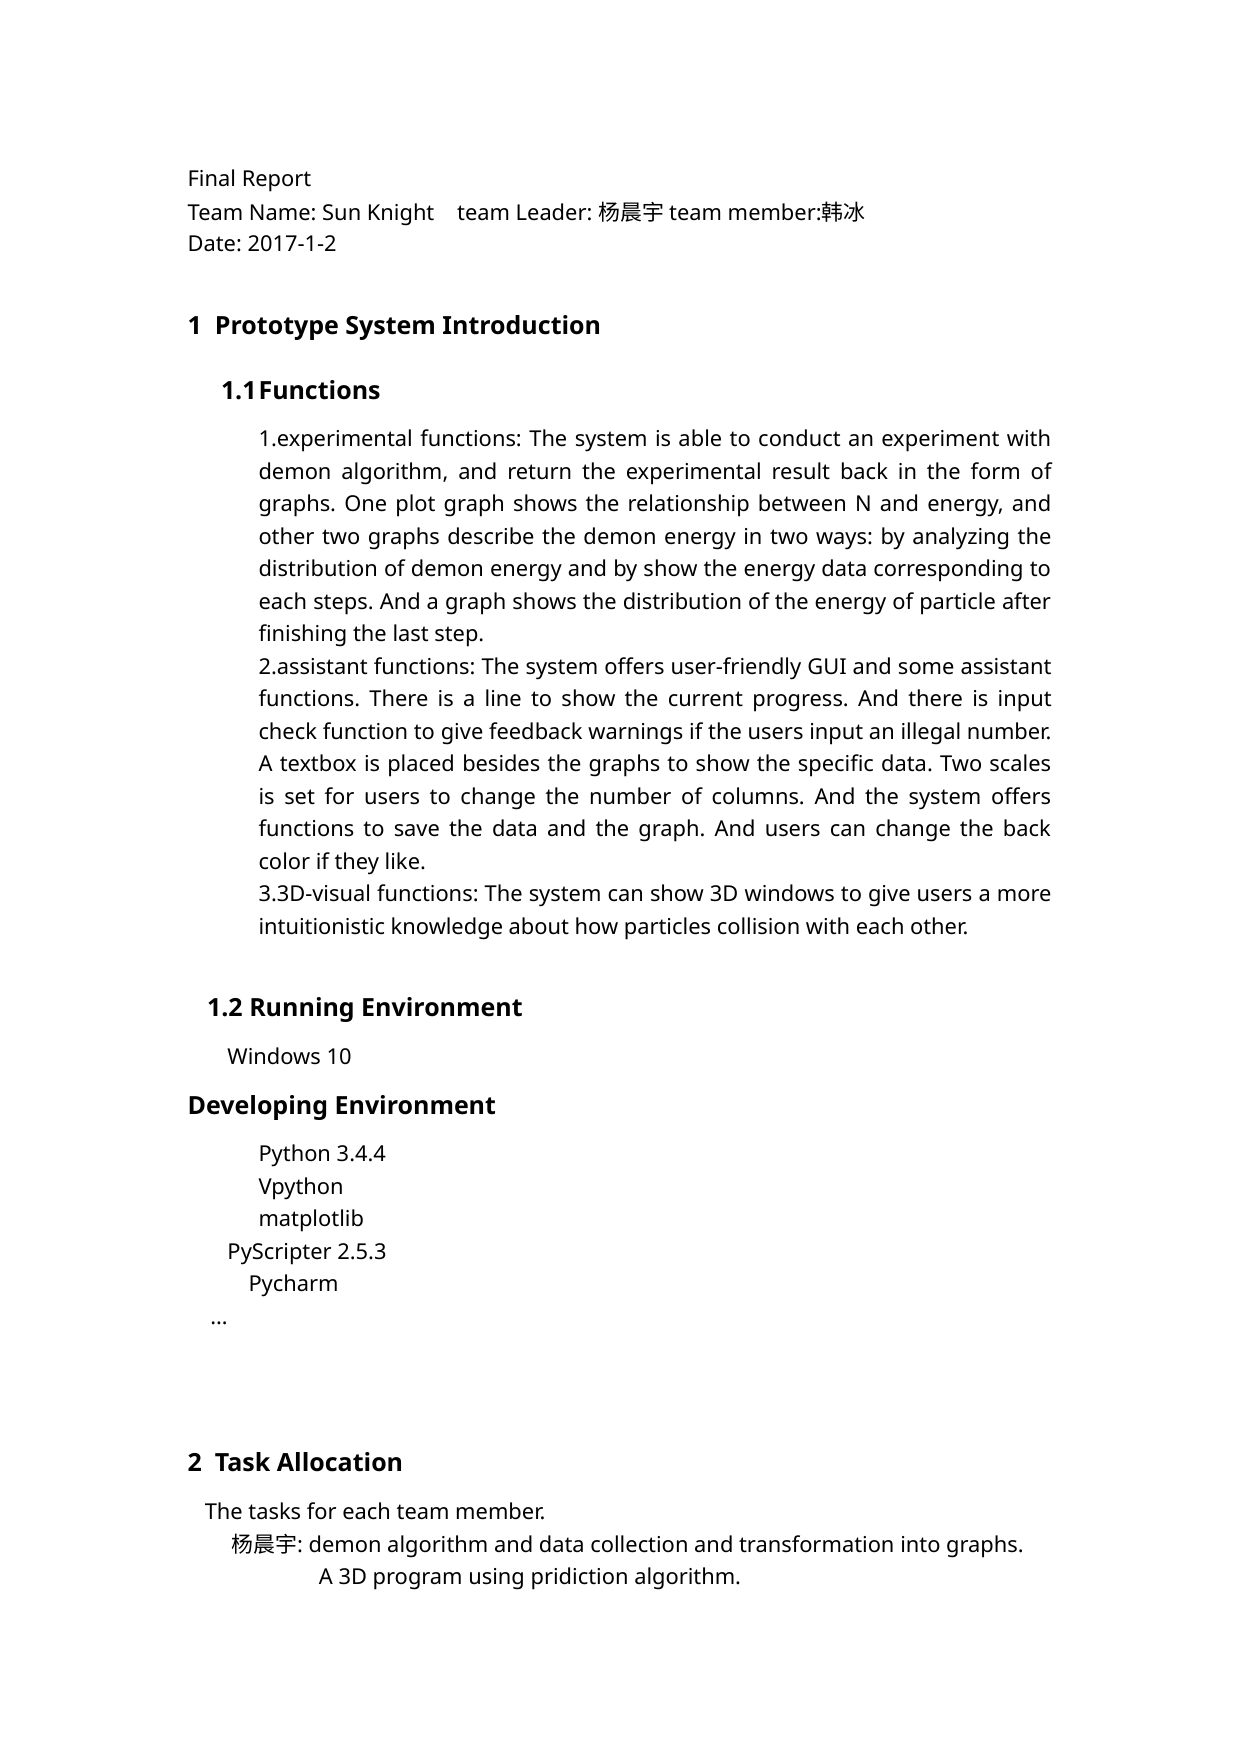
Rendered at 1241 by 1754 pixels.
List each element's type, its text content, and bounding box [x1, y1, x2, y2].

list matplotlib [258, 1202, 1053, 1234]
text Developing Environment [187, 1072, 1053, 1137]
text Team Name: Sun Knight team Leader: 杨晨宇 team member:韩冰 [187, 194, 1053, 227]
text The tasks for each team member. [187, 1494, 1053, 1527]
text 2 Task Allocation [187, 1429, 1053, 1494]
text Date: 2017-1-2 [187, 227, 1053, 259]
list Functions [221, 357, 1053, 422]
text Pycharm [187, 1267, 1053, 1299]
text Final Report [187, 162, 1053, 194]
text A 3D program using pridiction algorithm. [187, 1559, 1053, 1592]
text Windows 10 [187, 1039, 1053, 1072]
list 3.3D-visual functions: The system can show 3D windows to give users a more intuitionistic knowledge about how particles collision with each other. [258, 877, 1053, 942]
list Python 3.4.4 [258, 1137, 1053, 1169]
text 杨晨宇: demon algorithm and data collection and transformation into graphs. [187, 1527, 1053, 1559]
text 1.2 Running Environment [187, 974, 1053, 1039]
text 1 Prototype System Introduction [187, 292, 1053, 357]
text … [187, 1299, 1053, 1332]
list 1.experimental functions: The system is able to conduct an experiment with demon algorithm, and return the experimental result back in the form of graphs. One plot graph shows the relationship between N and energy, and other two graphs describe the demon energy in two ways: by analyzing the distribution of demon energy and by show the energy data corresponding to each steps. And a graph shows the distribution of the energy of particle after finishing the last step. [258, 422, 1053, 649]
text PyScripter 2.5.3 [187, 1234, 1053, 1267]
list 2.assistant functions: The system offers user-friendly GUI and some assistant functions. There is a line to show the current progress. And there is input check function to give feedback warnings if the users input an illegal number. A textbox is placed besides the graphs to show the specific data. Two scales is set for users to change the number of columns. And the system offers functions to save the data and the graph. And users can change the back color if they like. [258, 649, 1053, 877]
list Vpython [258, 1169, 1053, 1202]
